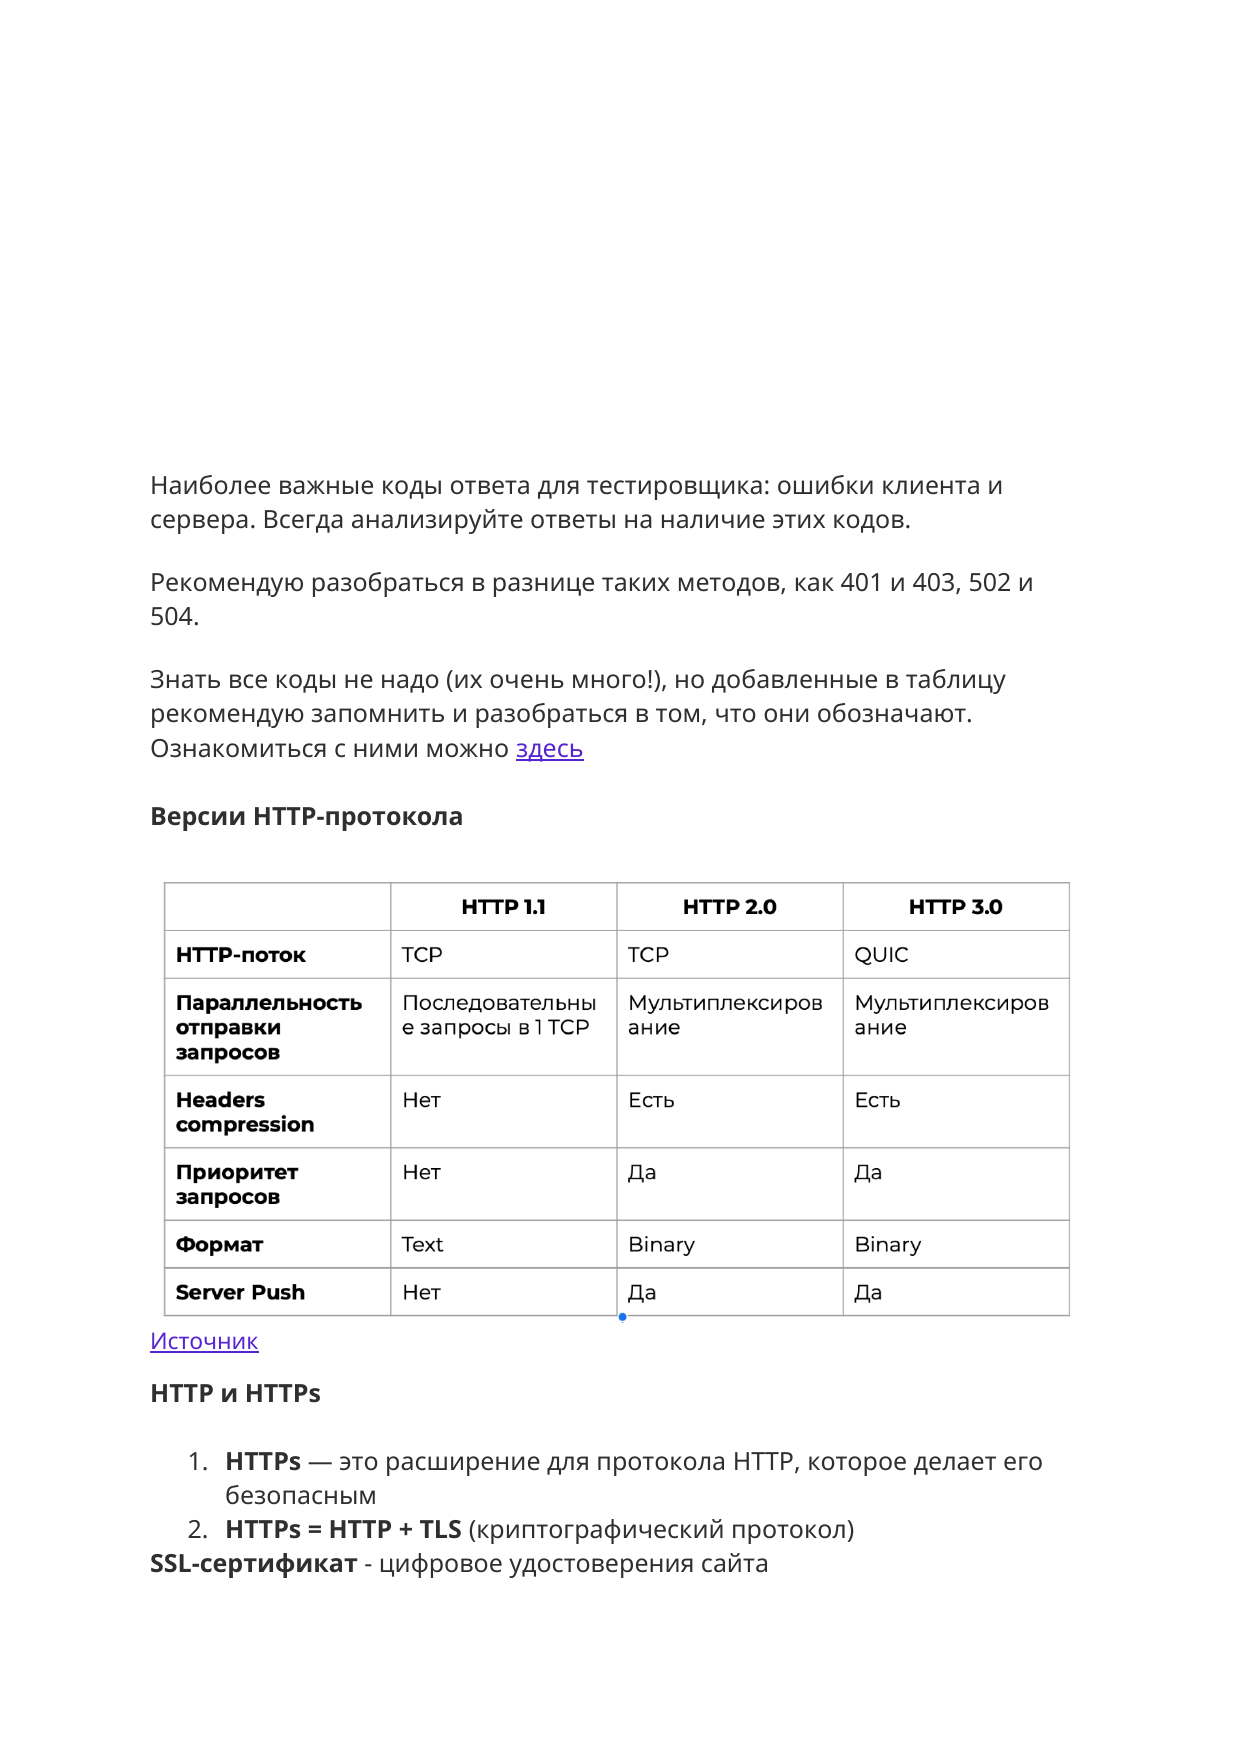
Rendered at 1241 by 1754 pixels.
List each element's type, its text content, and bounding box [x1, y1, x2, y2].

picture [150, 866, 1091, 1323]
text Источник [150, 1323, 1090, 1356]
text HTTP и HTTPs [150, 1375, 1090, 1409]
text Рекомендую разобраться в разнице таких методов, как 401 и 403, 502 и 504. [150, 565, 1090, 633]
text Знать все коды не надо (их очень много!), но добавленные в таблицу рекомендую запомнить и разобраться в том, что они обозначают. Ознакомиться с ними можно здесь [150, 662, 1090, 764]
list HTTPs — это расширение для протокола HTTP, которое делает его безопасным [187, 1443, 1090, 1512]
text Версии HTTP-протокола [150, 798, 1090, 832]
list HTTPs = HTTP + TLS (криптографический протокол) [187, 1512, 1090, 1546]
text SSL-сертификат - цифровое удостоверения сайта [150, 1546, 1090, 1580]
text Наиболее важные коды ответа для тестировщика: ошибки клиента и сервера. Всегда анализируйте ответы на наличие этих кодов. [150, 467, 1090, 536]
